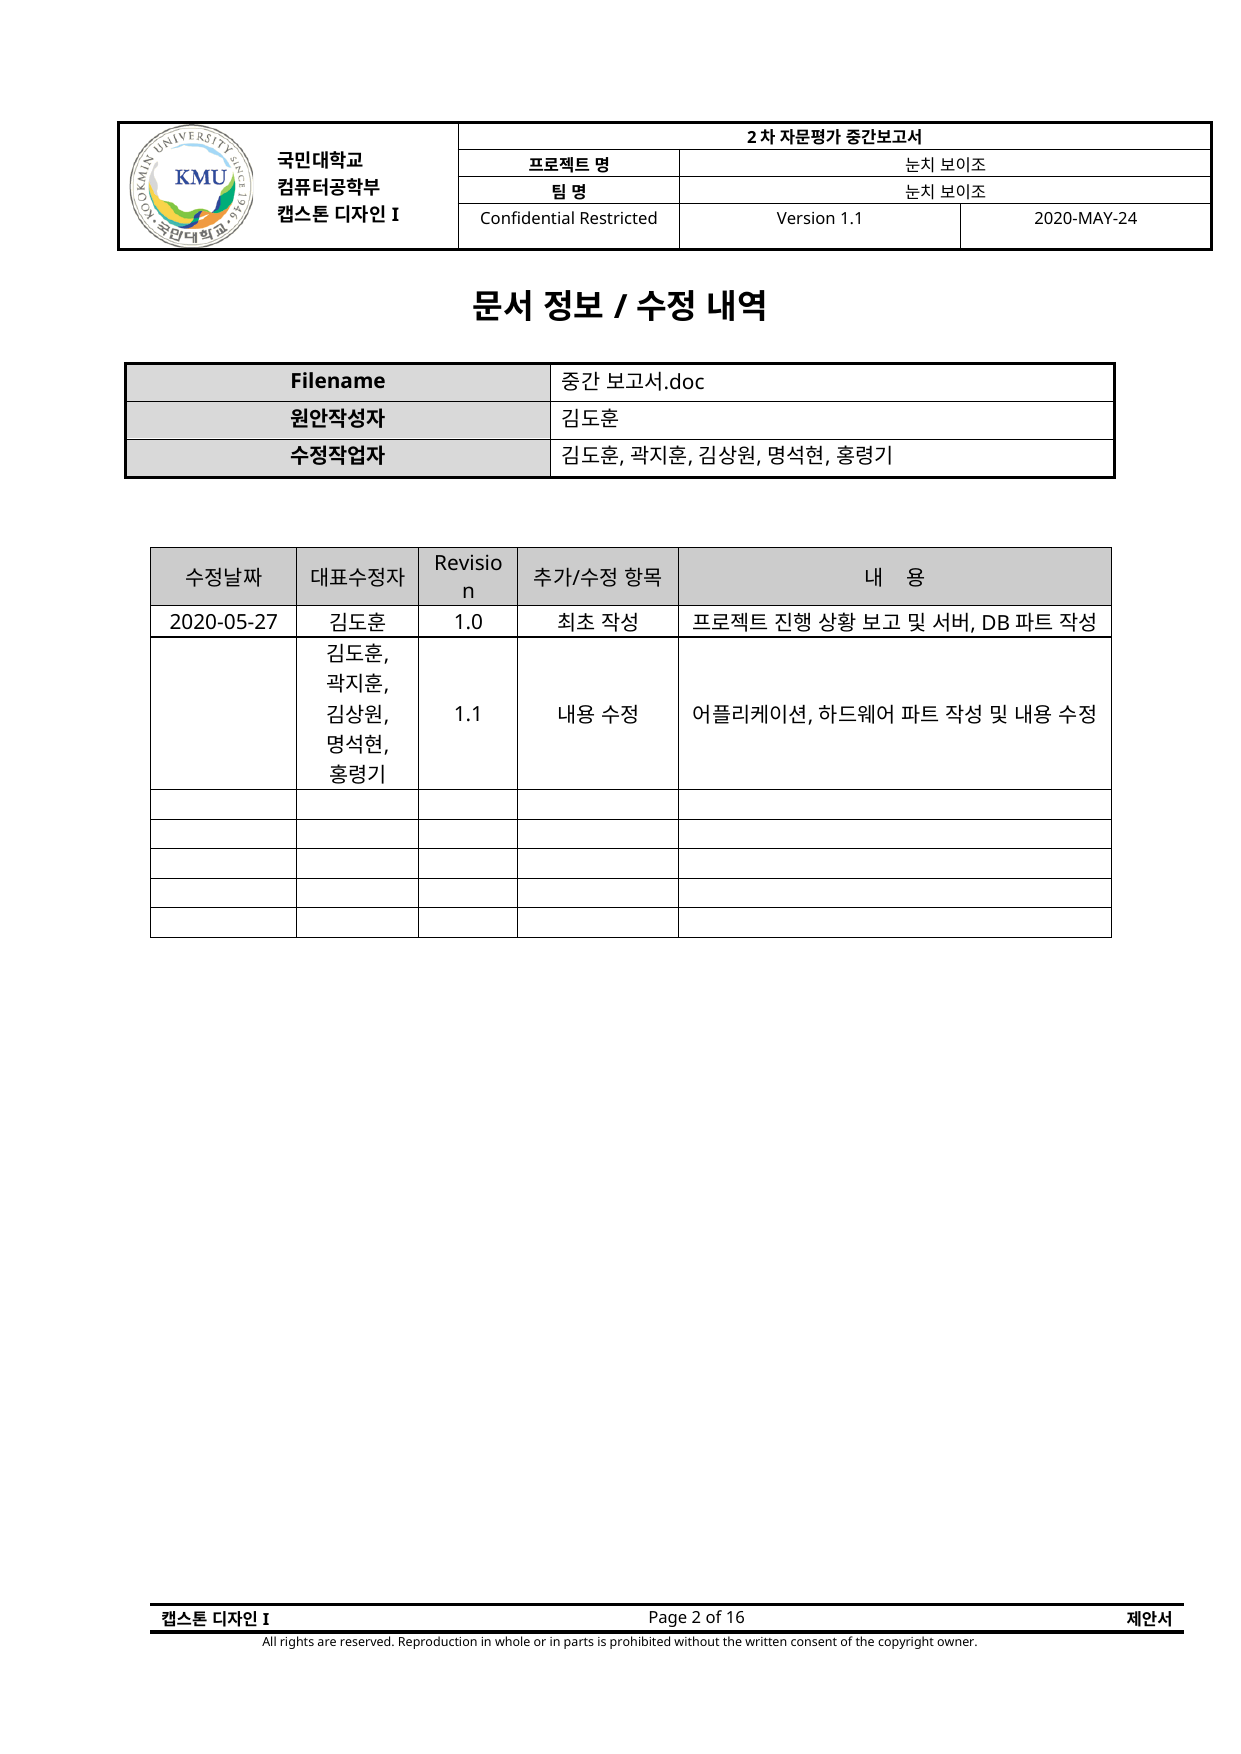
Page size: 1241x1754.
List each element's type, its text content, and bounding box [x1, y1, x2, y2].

table_cell 김도훈 [297, 606, 418, 636]
table_cell 프로젝트 진행 상황 보고 및 서버, DB 파트 작성 [679, 606, 1111, 636]
table_cell [419, 849, 517, 878]
table_header Revision [419, 548, 517, 605]
table_cell [127, 440, 550, 476]
table_cell [419, 879, 517, 907]
table_cell [518, 908, 678, 937]
table_header 내 용 [679, 548, 1111, 605]
table_cell [297, 849, 418, 878]
table_cell [518, 879, 678, 907]
table_cell 내용 수정 [518, 638, 678, 789]
table_cell [151, 908, 296, 937]
table_cell [297, 908, 418, 937]
table_cell [679, 849, 1111, 878]
table_header 추가/수정 항목 [518, 548, 678, 605]
table_cell [679, 820, 1111, 848]
table_header .doc [551, 365, 1113, 401]
table_cell [679, 879, 1111, 907]
table_cell [518, 849, 678, 878]
table_cell 1.1 [419, 638, 517, 789]
table_cell [151, 879, 296, 907]
table_cell [297, 879, 418, 907]
table_cell [551, 402, 1113, 438]
table_cell 어플리케이션, 하드웨어 파트 작성 및 내용 수정 [679, 638, 1111, 789]
table_cell 1.0 [419, 606, 517, 636]
table_cell [518, 820, 678, 848]
table_cell [679, 790, 1111, 819]
table_cell [297, 790, 418, 819]
table_cell [518, 790, 678, 819]
table_cell [151, 849, 296, 878]
text 문서 정보 / 수정 내역 [150, 279, 1090, 328]
table_header 수정날짜 [151, 548, 296, 605]
table_cell [679, 908, 1111, 937]
table_cell [127, 402, 550, 438]
picture [129, 124, 254, 248]
table_cell [419, 908, 517, 937]
table_cell [151, 820, 296, 848]
table_cell [151, 638, 296, 789]
table_cell 2020-05-27 [151, 606, 296, 636]
table_cell [151, 790, 296, 819]
table_cell 김도훈, 곽지훈, 김상원, 명석현, 홍령기 [297, 638, 418, 789]
table_header Filename [127, 365, 550, 401]
table_cell 최초 작성 [518, 606, 678, 636]
table_cell [551, 440, 1113, 476]
table_cell [419, 820, 517, 848]
table_header 대표수정자 [297, 548, 418, 605]
table_cell [419, 790, 517, 819]
table_cell [297, 820, 418, 848]
